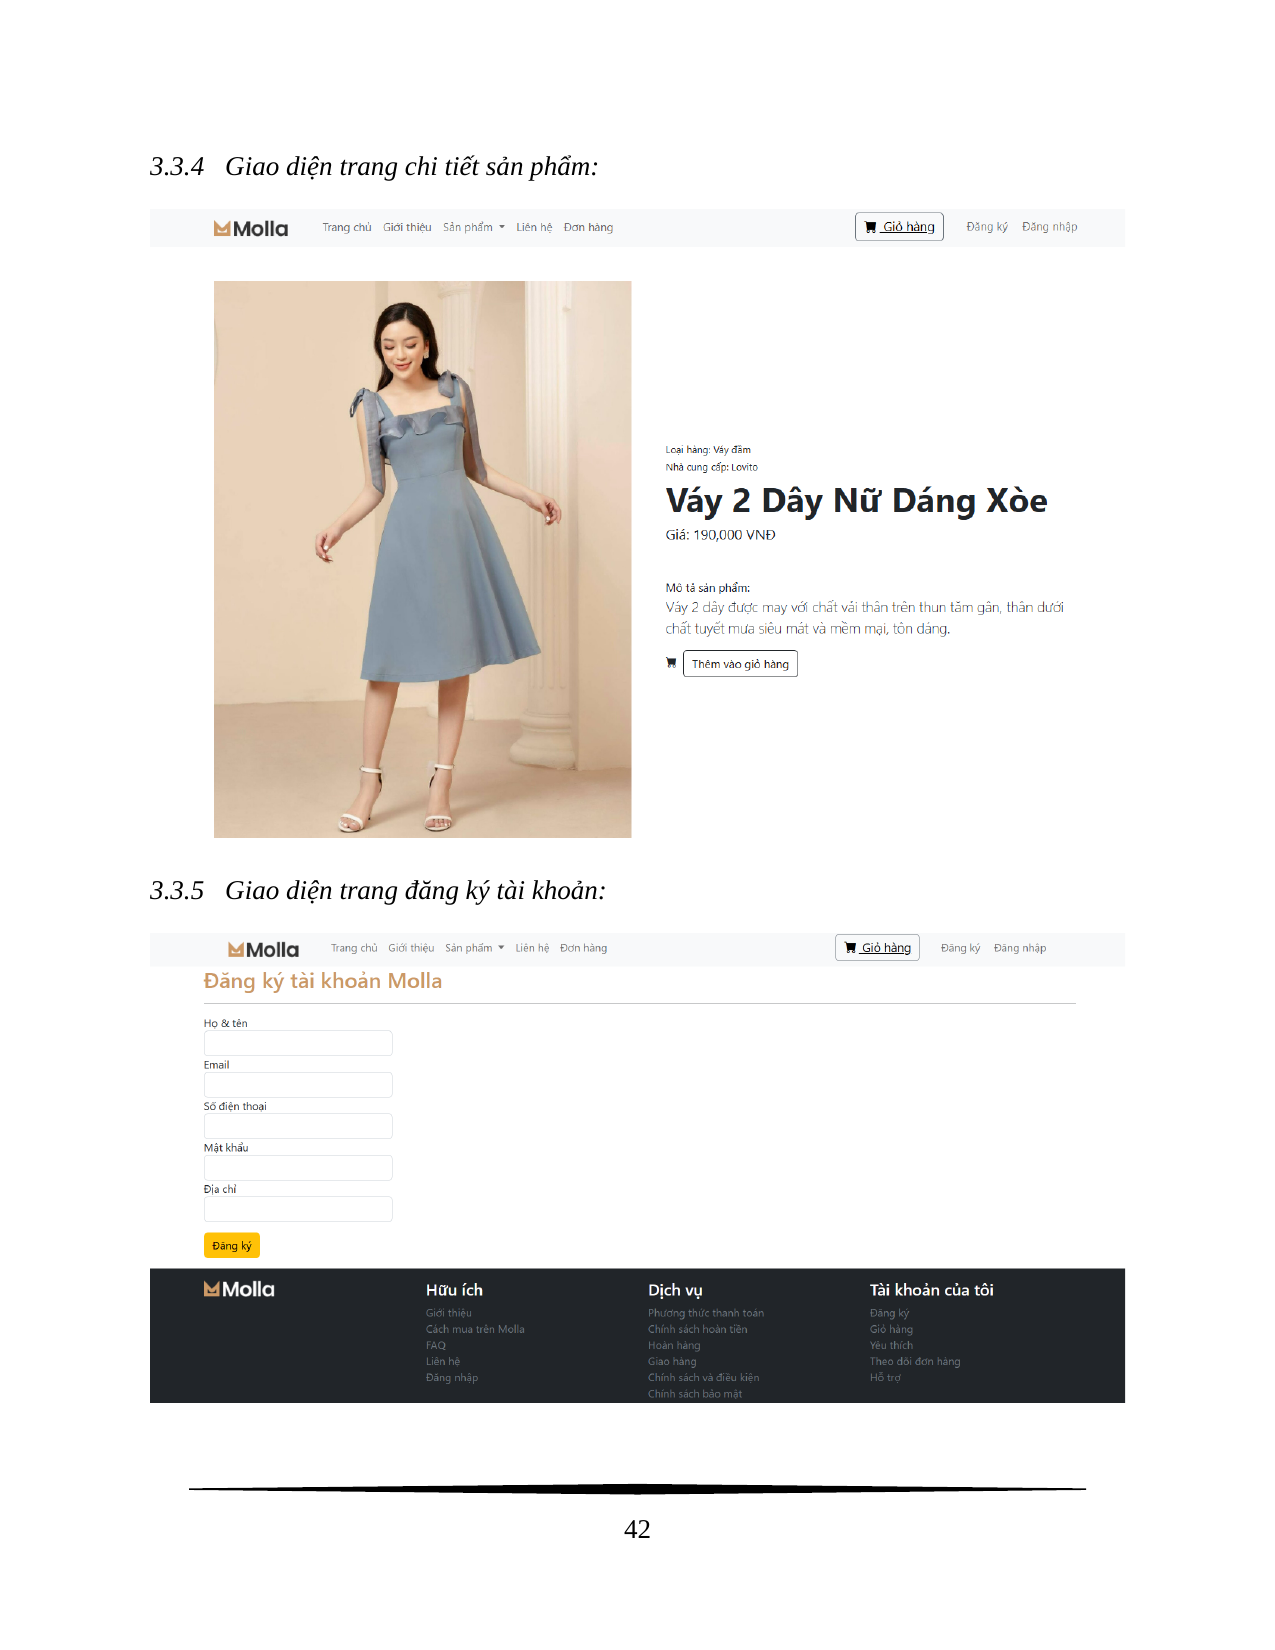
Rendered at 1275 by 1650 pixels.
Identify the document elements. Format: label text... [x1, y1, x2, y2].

picture [150, 933, 1125, 1403]
subtitle Giao diện trang đăng ký tài khoản: [150, 874, 1125, 905]
picture [150, 209, 1125, 842]
subtitle Giao diện trang chi tiết sản phẩm: [150, 150, 1125, 181]
